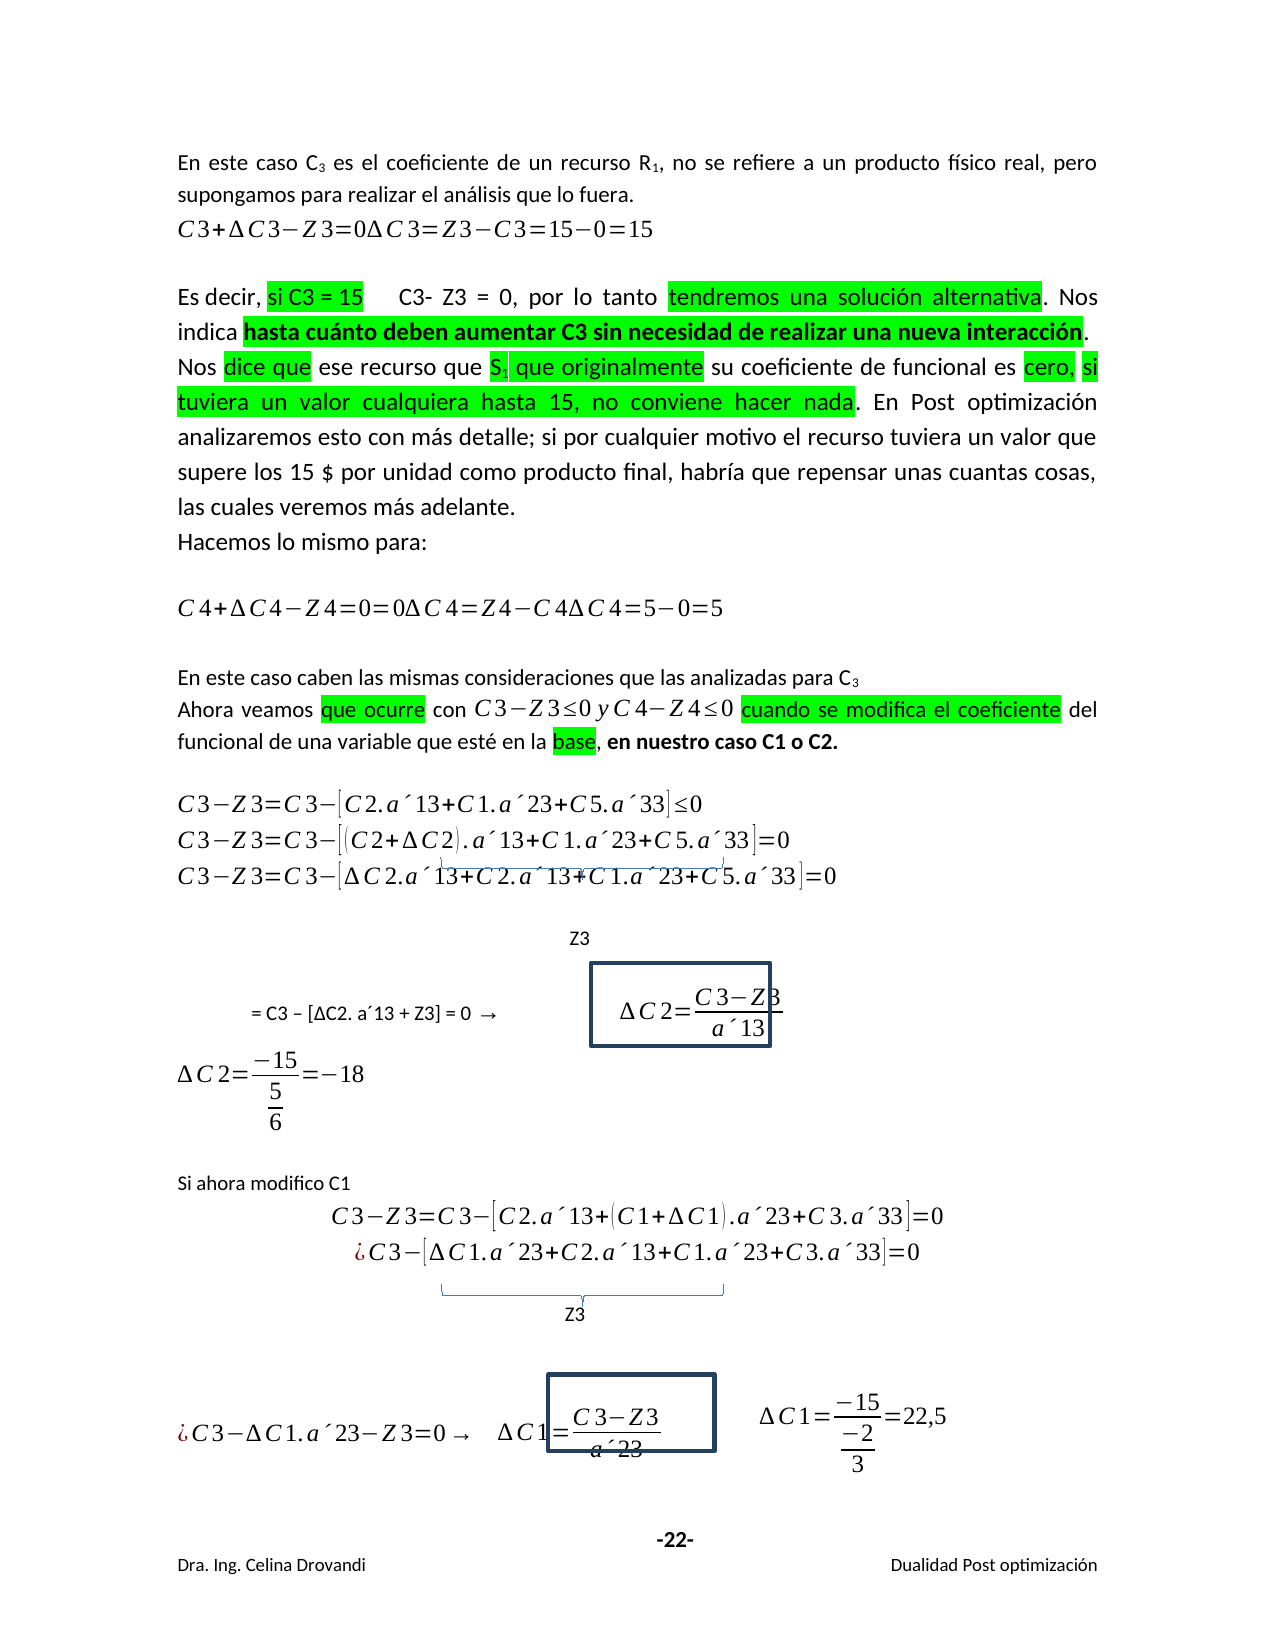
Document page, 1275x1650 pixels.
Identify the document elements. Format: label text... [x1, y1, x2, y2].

text Hacemos lo mismo para: [177, 526, 1098, 557]
text En este caso C3 es el coeficiente de un recurso R1, no se refiere a un producto físico real, pero supongamos para realizar el análisis que lo fuera. [177, 148, 1098, 208]
text Z3 [177, 1272, 1098, 1326]
text Ahora veamos que ocurre con cuando se modifica el coeficiente del funcional de una variable que esté en la base, en nuestro caso C1 o C2. [177, 695, 1098, 755]
text Nos dice que ese recurso que S1 que originalmente su coeficiente de funcional es cero, si tuviera un valor cualquiera hasta 15, no conviene hacer nada. En Post optimización analizaremos esto con más detalle; si por cualquier motivo el recurso tuviera un valor que supere los 15 $ por unidad como producto final, habría que repensar unas cuantas cosas, las cuales veremos más adelante. [177, 351, 1098, 522]
text Z3 [177, 896, 1098, 950]
text Si ahora modifico C1 [177, 1170, 1098, 1195]
text Es decir, si C3 = 15 C3- Z3 = 0, por lo tanto tendremos una solución alternativa. Nos indica hasta cuánto deben aumentar C3 sin necesidad de realizar una nueva interacción. [177, 281, 1098, 347]
text = C3 – [∆C2. a´13 + Z3] = 0 [177, 954, 1098, 1137]
text En este caso caben las mismas consideraciones que las analizadas para C3 [177, 663, 1098, 691]
